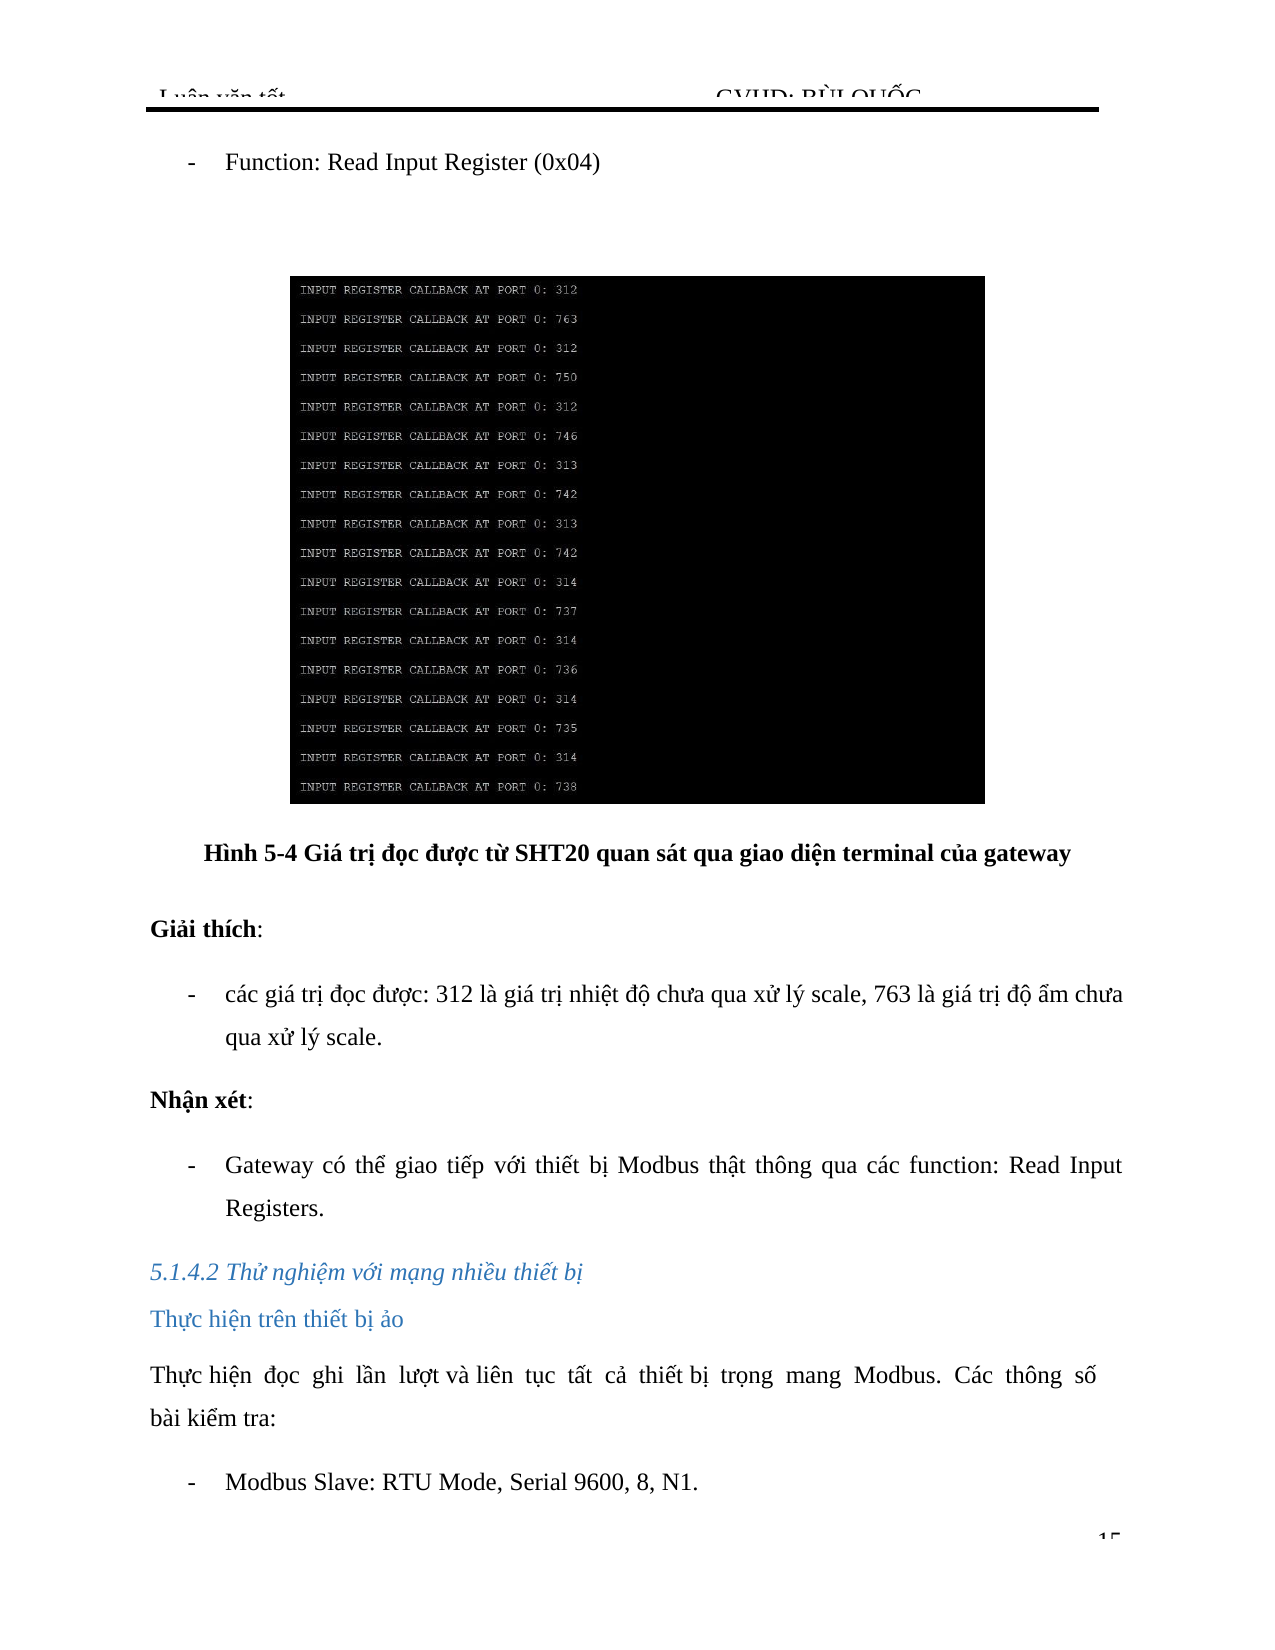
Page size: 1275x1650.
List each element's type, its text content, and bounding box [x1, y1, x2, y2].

list Function: Read Input Register (0x04) [187, 147, 1173, 175]
list Thử nghiệm với mạng nhiều thiết bị [150, 1257, 1173, 1286]
text Nhận xét: [150, 1085, 1173, 1114]
text Thực hiện đọc ghi lần lượt và liên tục tất cả thiết bị trọng mang Modbus. Các thông số bài kiểm tra: [150, 1360, 1125, 1432]
text Hình 5-4 Giá trị đọc được từ SHT20 quan sát qua giao diện terminal của gateway Giải thích: [150, 791, 1074, 943]
picture [290, 276, 985, 791]
list các giá trị đọc được: 312 là giá trị nhiệt độ chưa qua xử lý scale, 763 là giá trị độ ẩm chưa qua xử lý scale. [187, 979, 1125, 1051]
text Thực hiện trên thiết bị ảo [150, 1304, 1173, 1333]
list Gateway có thể giao tiếp với thiết bị Modbus thật thông qua các function: Read Input Registers. [187, 1150, 1124, 1222]
list Modbus Slave: RTU Mode, Serial 9600, 8, N1. [187, 1467, 1173, 1496]
